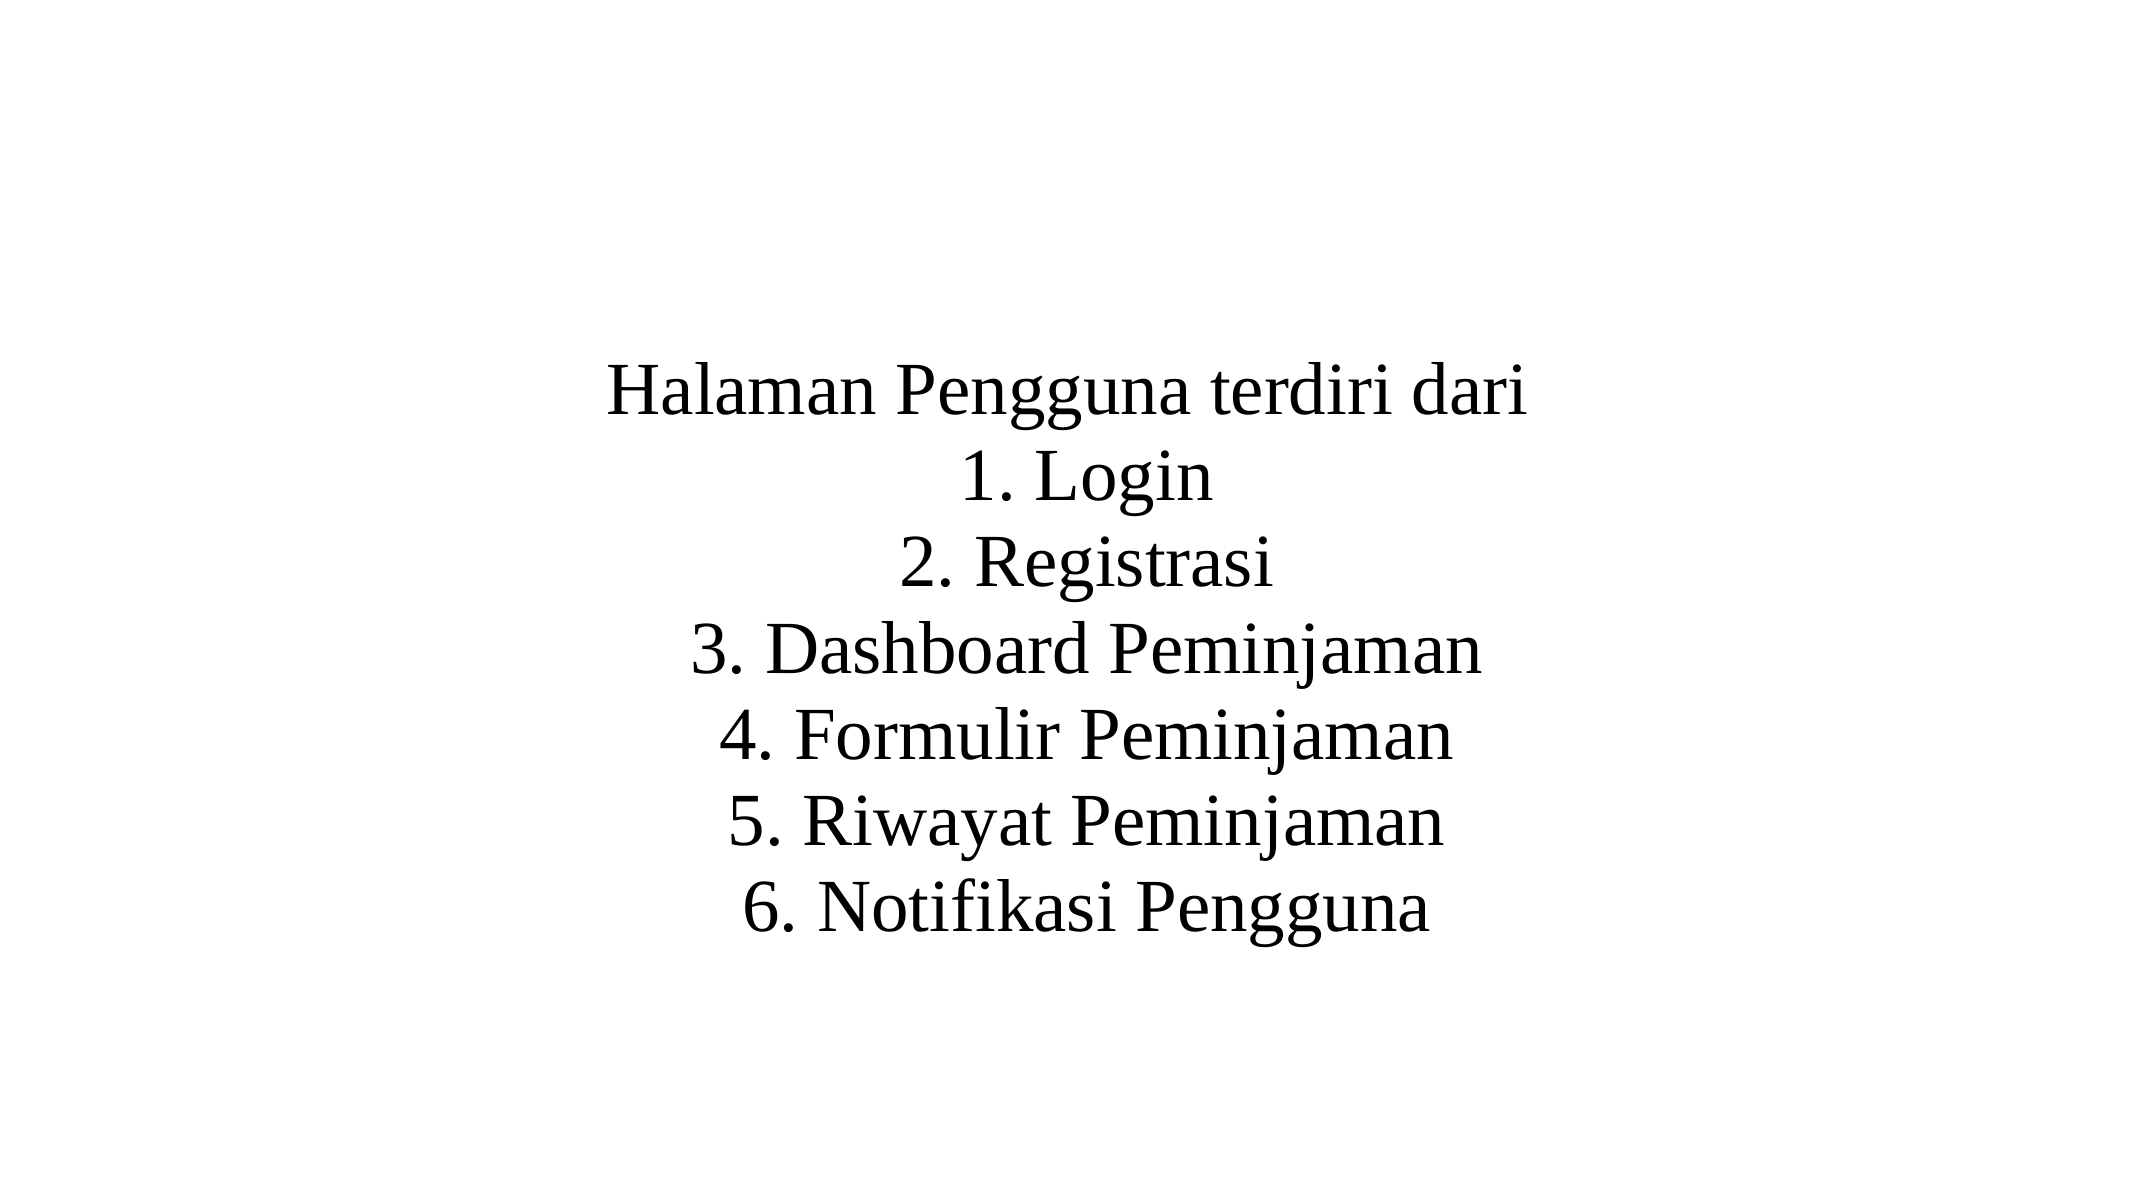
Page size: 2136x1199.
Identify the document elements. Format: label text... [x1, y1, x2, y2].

text Halaman Pengguna terdiri dari [310, 344, 1825, 430]
list Dashboard Peminjaman [347, 603, 1825, 689]
list Formulir Peminjaman [347, 689, 1825, 775]
list Riwayat Peminjaman [347, 775, 1825, 862]
list Login [347, 430, 1825, 517]
list Notifikasi Pengguna [347, 862, 1825, 948]
list Registrasi [347, 517, 1825, 603]
